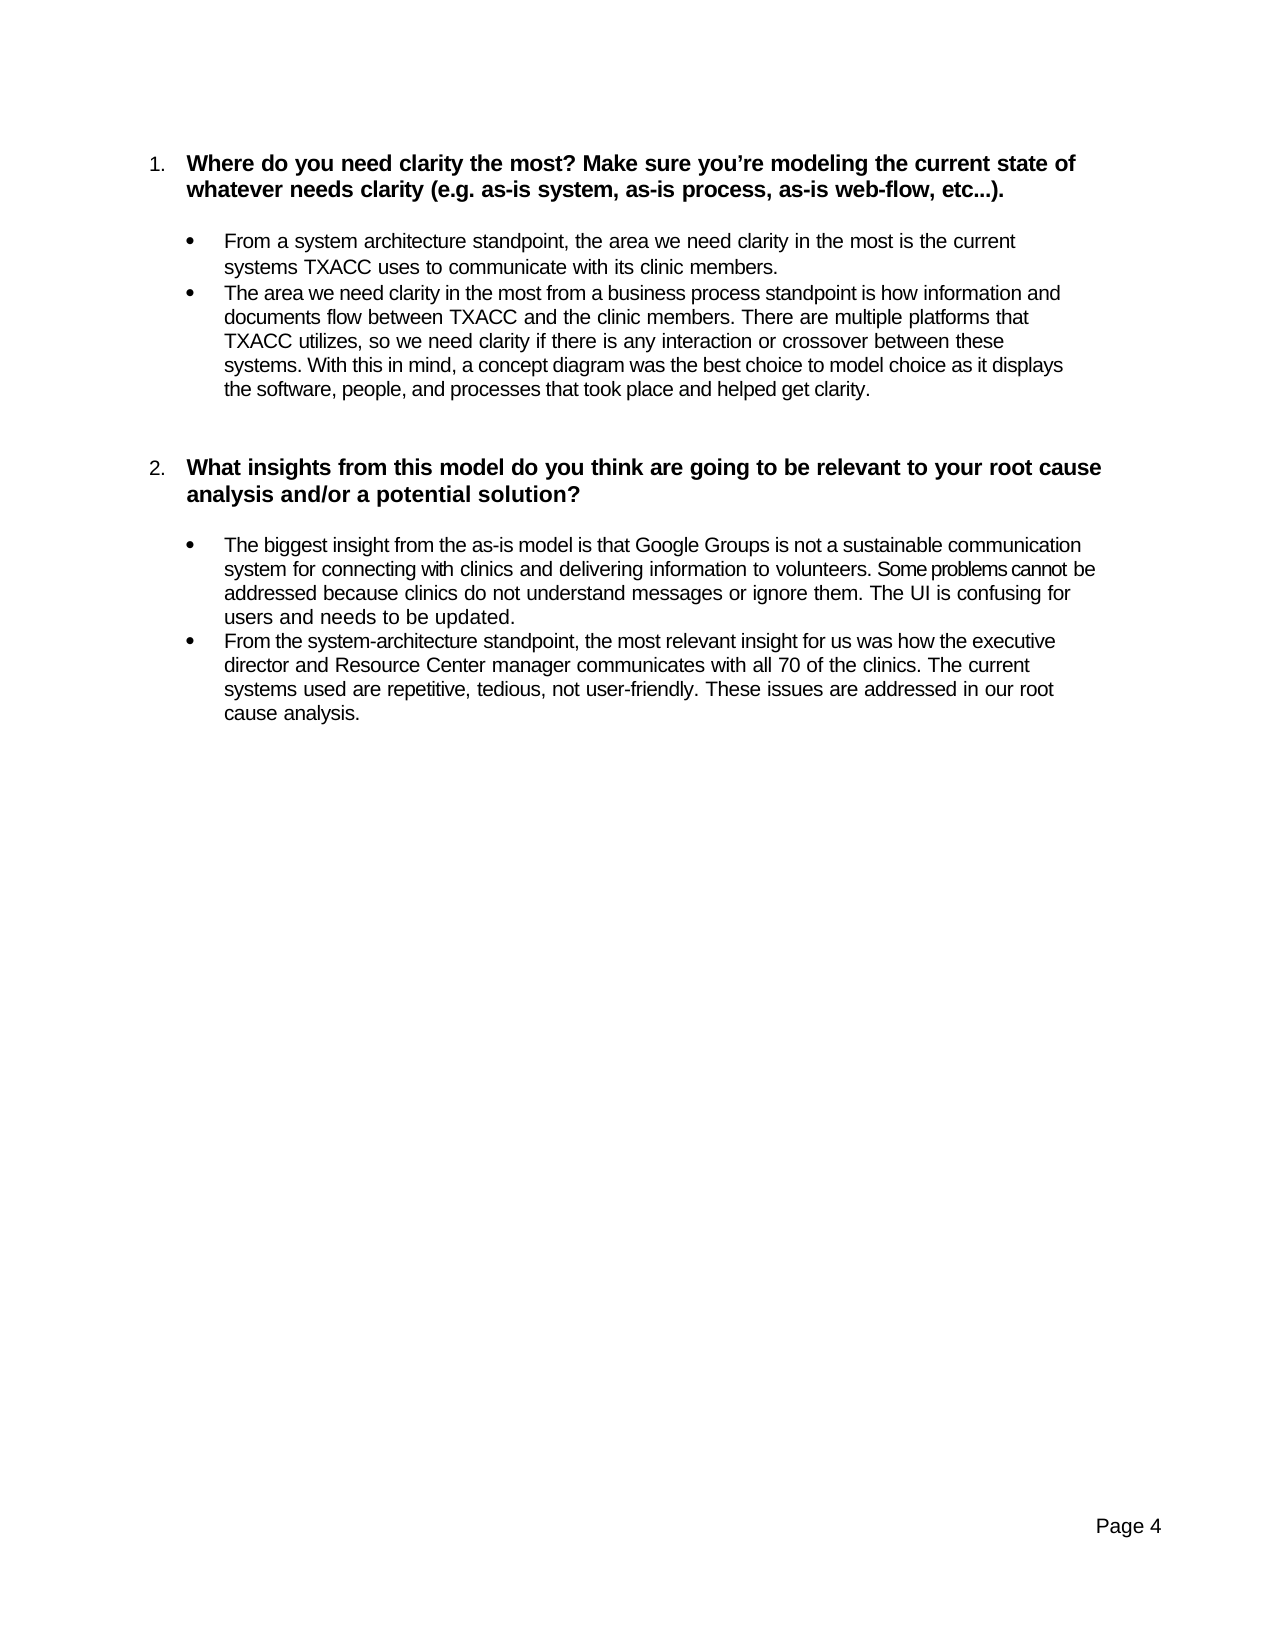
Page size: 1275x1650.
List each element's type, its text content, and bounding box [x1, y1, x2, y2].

list The area we need clarity in the most from a business process standpoint is how information and documents flow between TXACC and the clinic members. There are multiple platforms that TXACC utilizes, so we need clarity if there is any interaction or crossover between these systems. With this in mind, a concept diagram was the best choice to model choice as it displays the software, people, and processes that took place and helped get clarity. [186, 281, 1082, 401]
list From the system-architecture standpoint, the most relevant insight for us was how the executive director and Resource Center manager communicates with all 70 of the clinics. The current systems used are repetitive, tedious, not user-friendly. These issues are addressed in our root cause analysis. [186, 629, 1094, 725]
list What insights from this model do you think are going to be relevant to your root cause analysis and/or a potential solution? [149, 454, 1110, 507]
list The biggest insight from the as-is model is that Google Groups is not a sustainable communication system for connecting with clinics and delivering information to volunteers. Some problems cannot be addressed because clinics do not understand messages or ignore them. The UI is confusing for users and needs to be updated. [186, 533, 1108, 629]
list From a system architecture standpoint, the area we need clarity in the most is the current systems TXACC uses to communicate with its clinic members. [186, 229, 1092, 279]
list Where do you need clarity the most? Make sure you’re modeling the current state of whatever needs clarity (e.g. as-is system, as-is process, as-is web-flow, etc...). [149, 150, 1093, 203]
text Page 4 [186, 1514, 1161, 1538]
